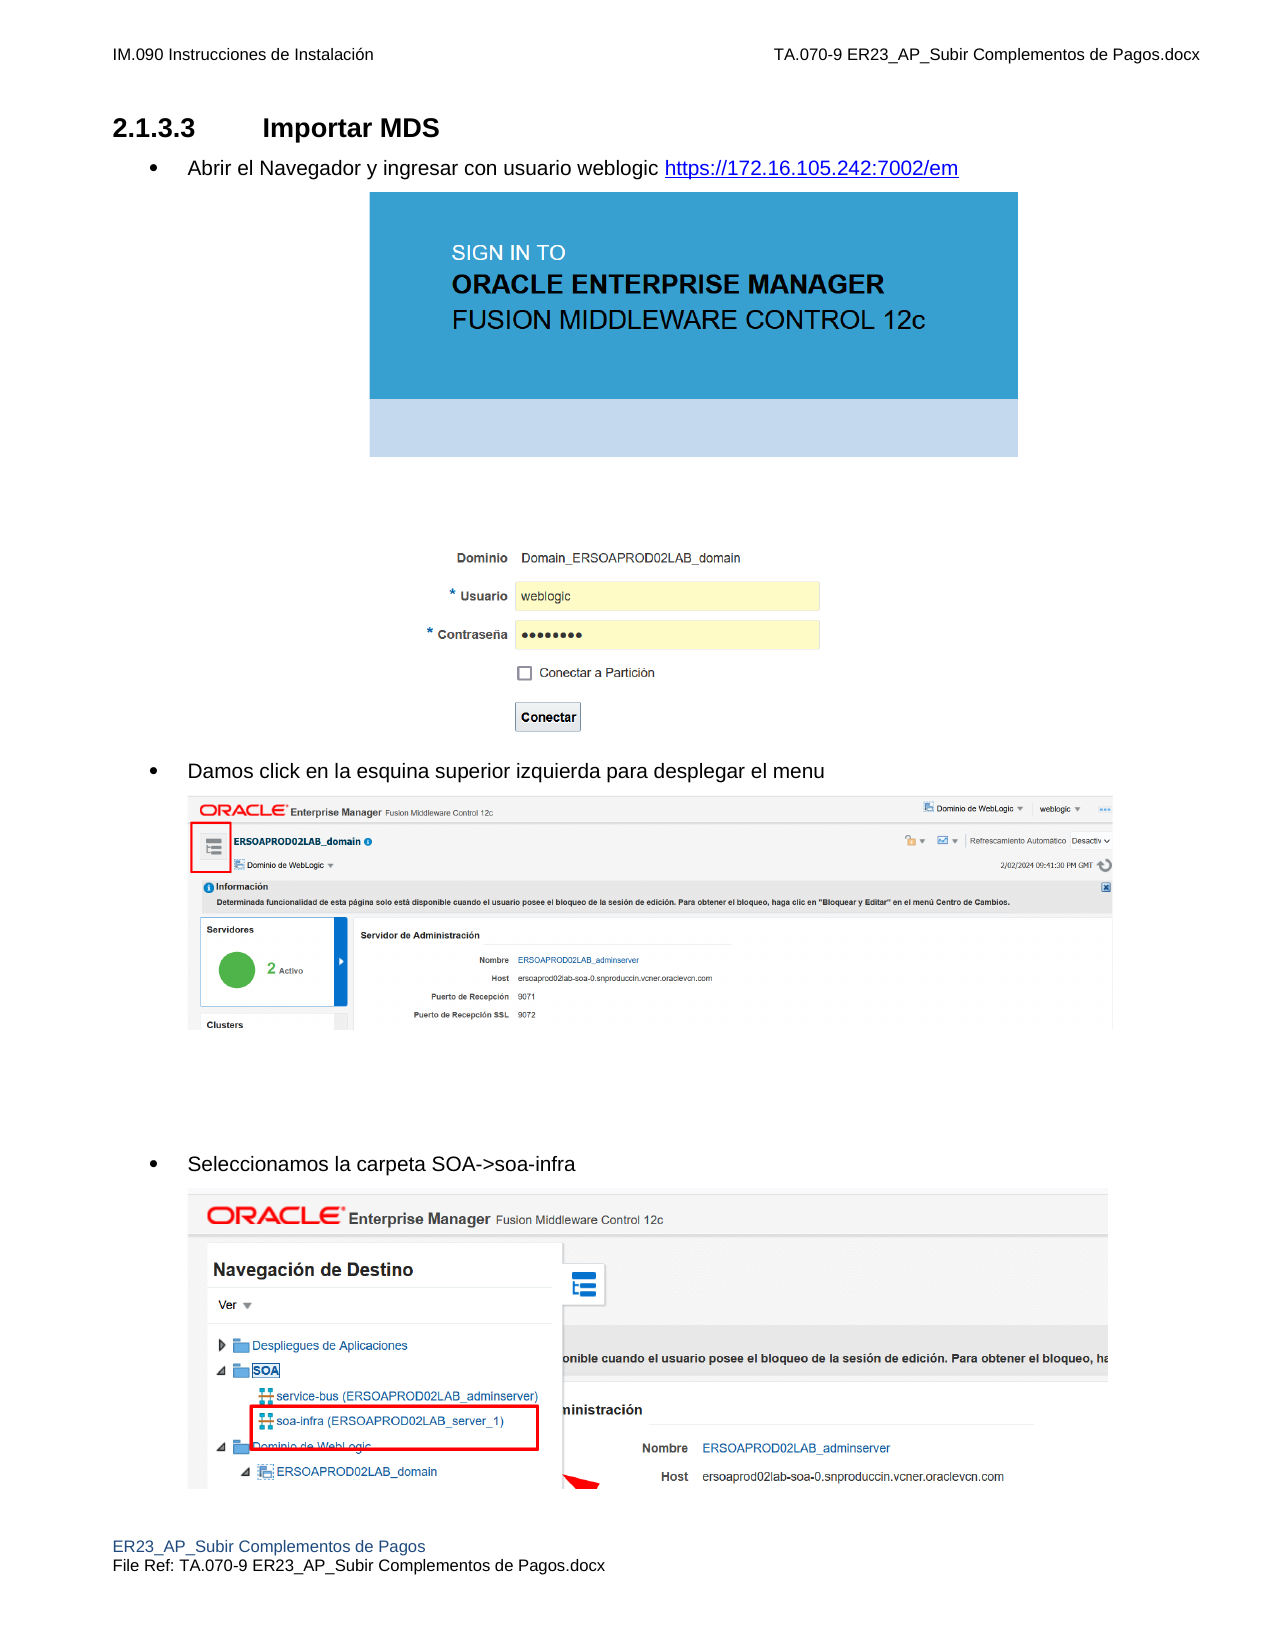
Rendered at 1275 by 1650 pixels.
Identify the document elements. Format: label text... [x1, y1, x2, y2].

picture [187, 1188, 1108, 1489]
subtitle Importar MDS [112, 112, 1200, 144]
list Abrir el Navegador y ingresar con usuario weblogic https://172.16.105.242:7002/em [150, 156, 1200, 180]
list Seleccionamos la carpeta SOA->soa-infra [150, 1152, 1200, 1176]
list Damos click en la esquina superior izquierda para desplegar el menu [150, 759, 1200, 783]
picture [187, 795, 1113, 1030]
picture [369, 192, 1018, 747]
